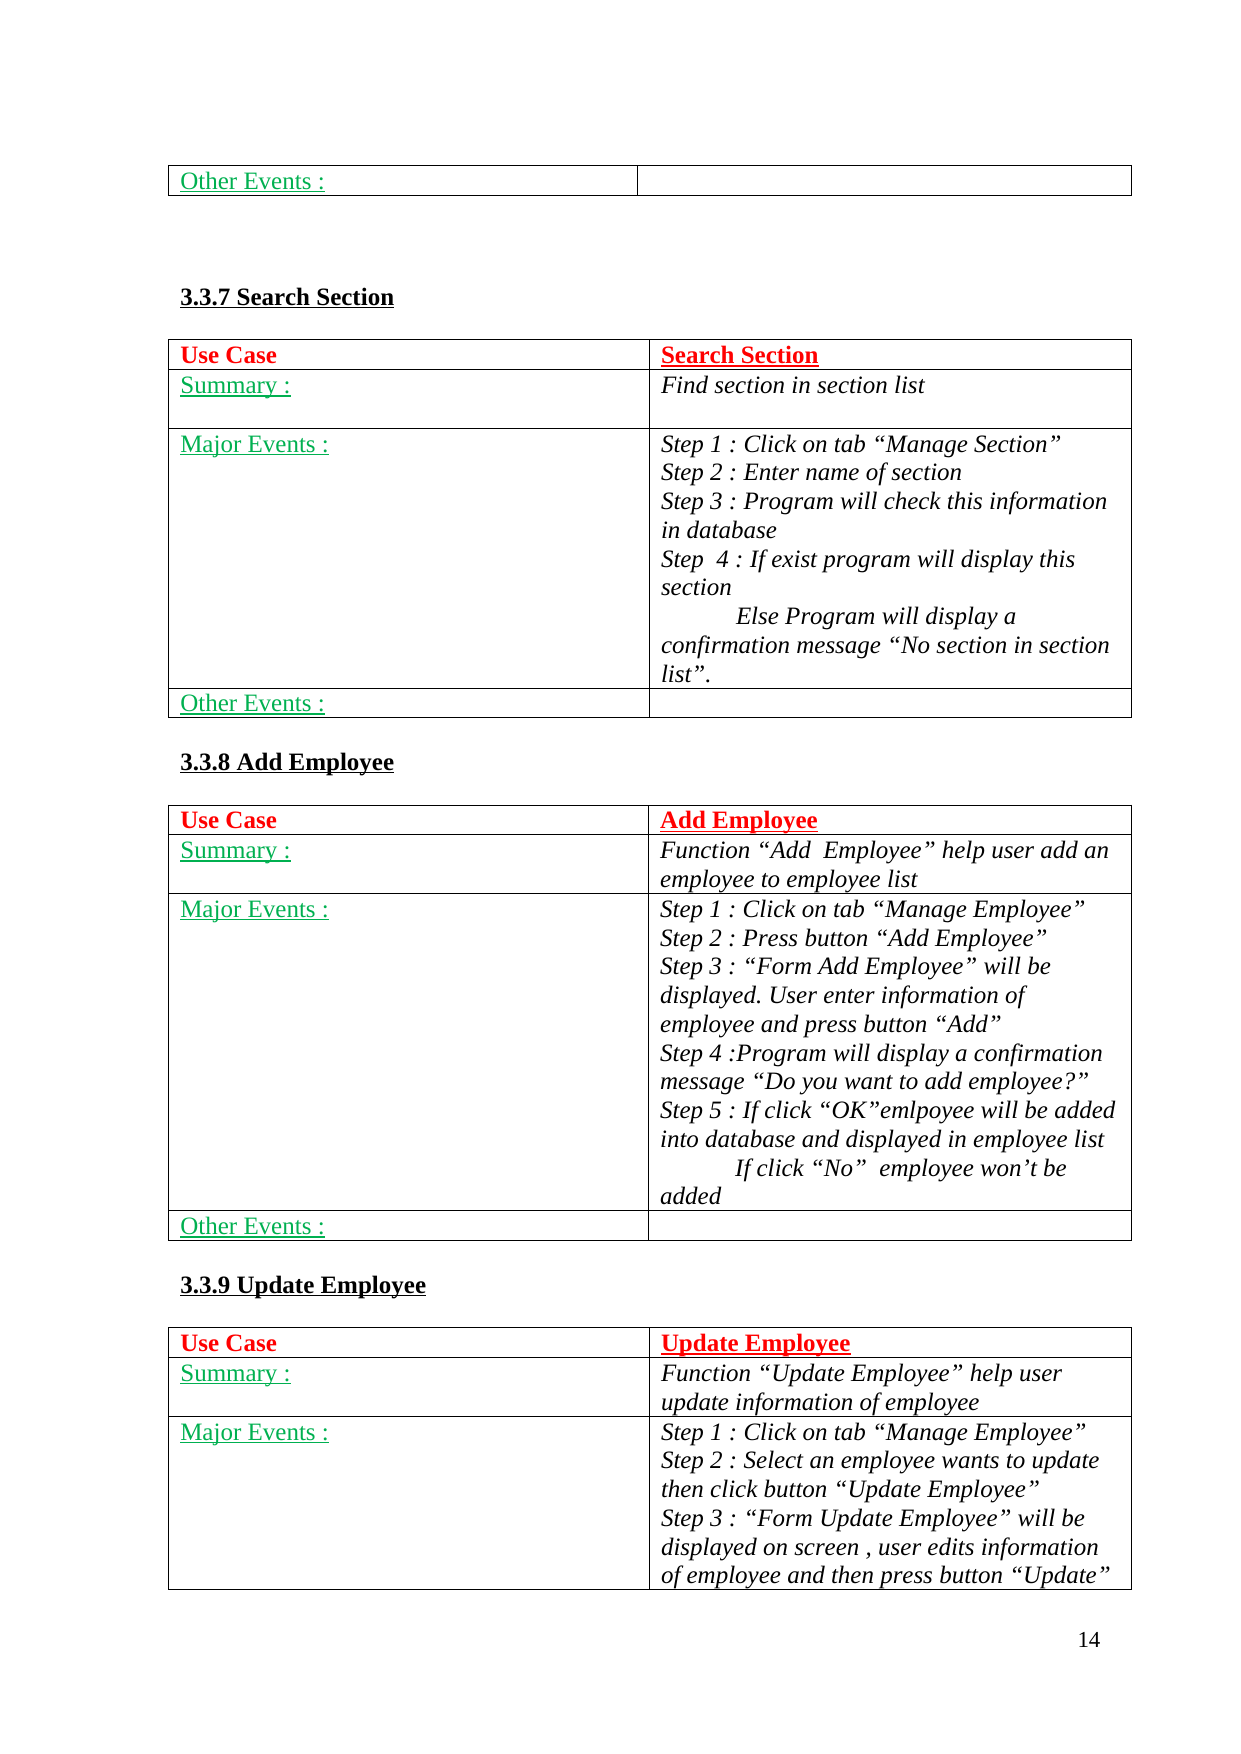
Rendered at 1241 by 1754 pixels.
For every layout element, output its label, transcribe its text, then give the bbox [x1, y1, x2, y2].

table_cell Summary : [169, 370, 649, 428]
table_cell Major Events : [169, 429, 649, 687]
table_cell [649, 1211, 1131, 1240]
table_header Add Employee [649, 806, 1131, 834]
table_cell Function “Add Employee” help user add an employee to employee list [649, 835, 1131, 893]
table_cell Other Events : [169, 166, 637, 194]
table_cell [650, 1417, 1131, 1589]
table_cell Step 1 : Click on tab “Manage Employee” Step 2 : Press button “Add Employee” Step 3 : “Form Add Employee” will be displayed. User enter information of employee and press button “Add” Step 4 :Program will display a confirmation message “Do you want to add employee?” Step 5 : If click “OK”emlpoyee will be added into database and displayed in employee list If click “No” employee won’t be added [649, 894, 1131, 1210]
text 3.3.9 Update Employee [180, 1270, 1120, 1298]
table_cell Major Events : [169, 894, 648, 1210]
table_cell Other Events : [169, 1211, 648, 1240]
table_cell [638, 166, 1131, 194]
table_header Use Case [169, 1328, 649, 1357]
table_cell Function “Update Employee” help user update information of employee [650, 1358, 1131, 1416]
table_header Use Case [169, 340, 649, 369]
table_cell Find section in section list [650, 370, 1131, 428]
text 3.3.7 Search Section [180, 282, 1120, 311]
table_cell Summary : [169, 835, 648, 893]
table_header Update Employee [650, 1328, 1131, 1357]
table_cell Other Events : [169, 689, 649, 717]
table_cell Summary : [169, 1358, 649, 1416]
table_cell [650, 689, 1131, 717]
table_header Use Case [169, 806, 648, 834]
table_header Search Section [650, 340, 1131, 369]
table_cell Major Events : [169, 1417, 649, 1589]
text 3.3.8 Add Employee [180, 747, 1120, 776]
table_cell Step 1 : Click on tab “Manage Section” Step 2 : Enter name of section Step 3 : Program will check this information in database Step 4 : If exist program will display this section Else Program will display a confirmation message “No section in section list”. [650, 429, 1131, 687]
